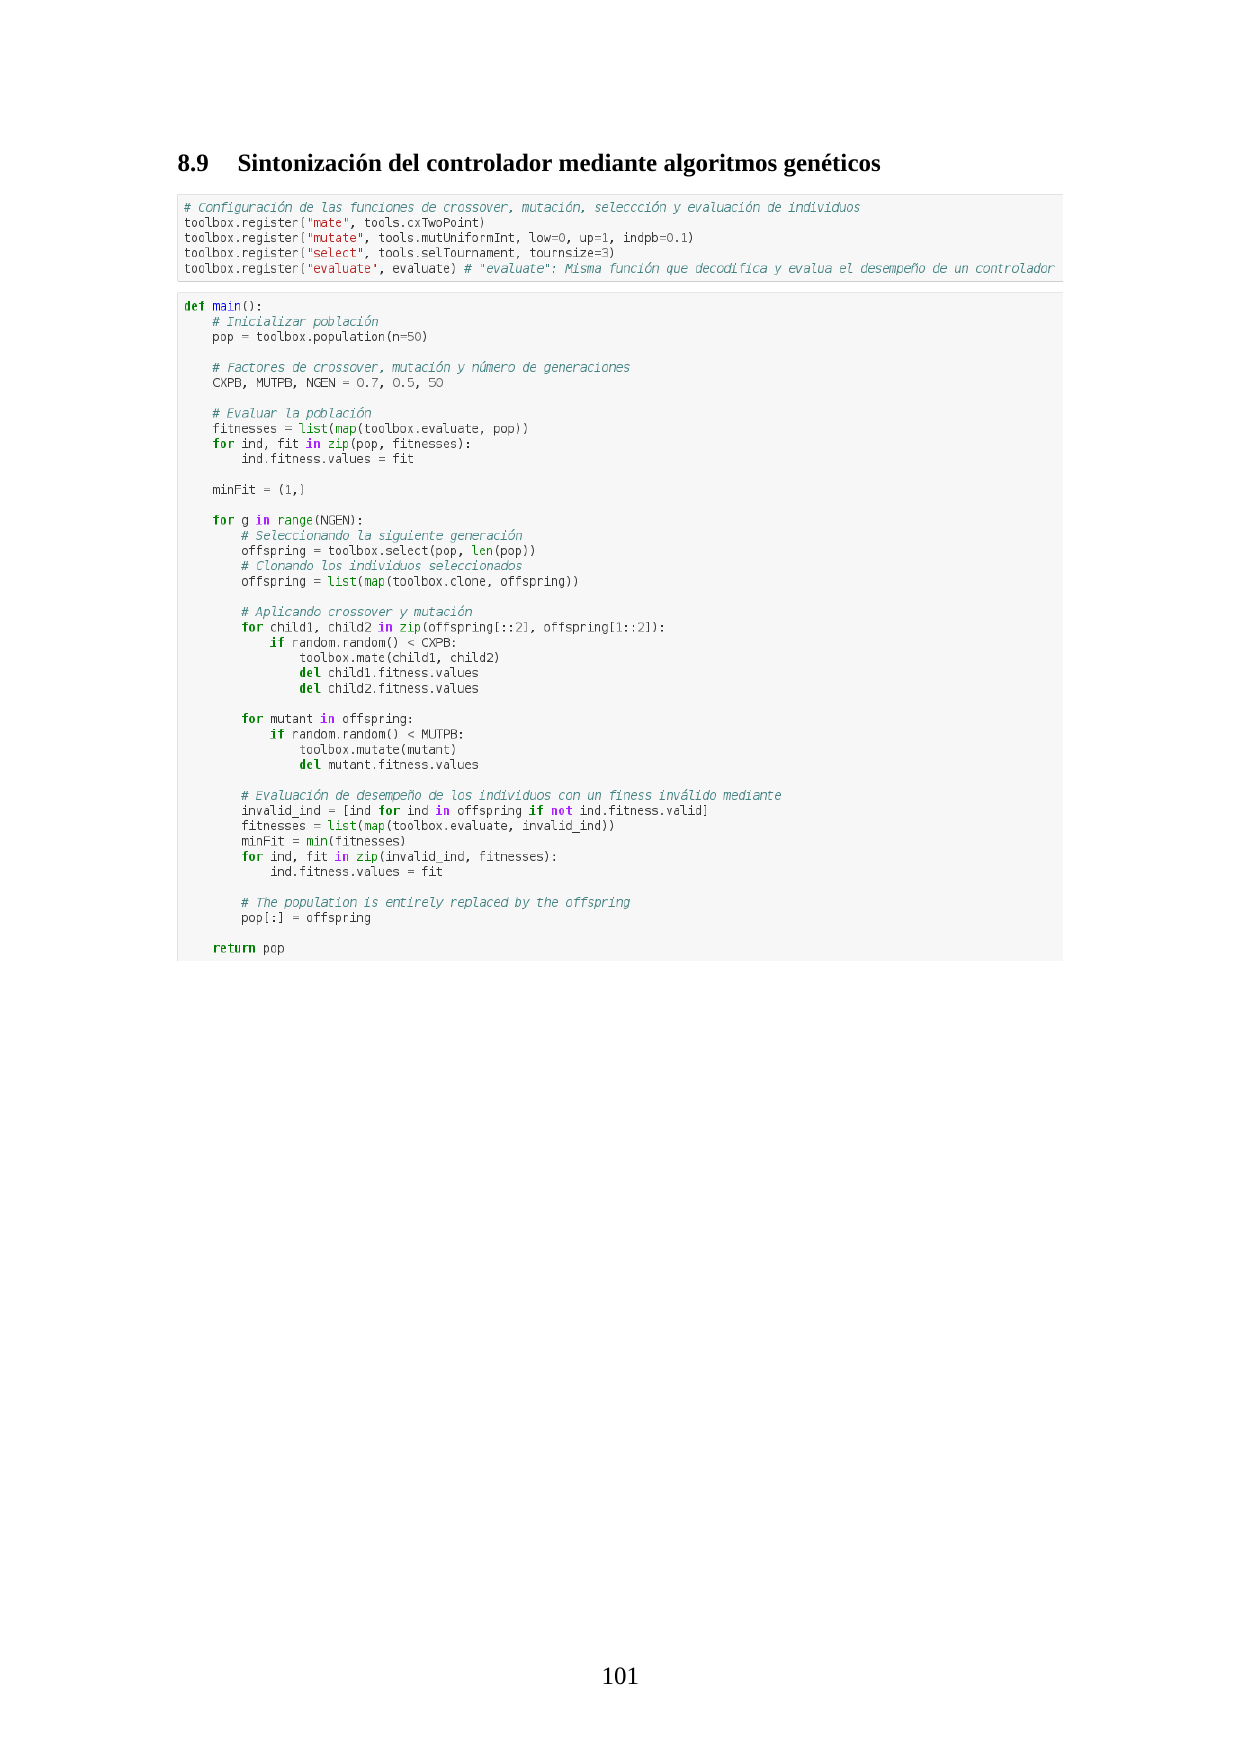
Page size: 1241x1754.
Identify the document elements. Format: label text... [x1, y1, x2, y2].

picture [177, 190, 1063, 961]
subtitle Sintonización del controlador mediante algoritmos genéticos [177, 148, 1063, 176]
